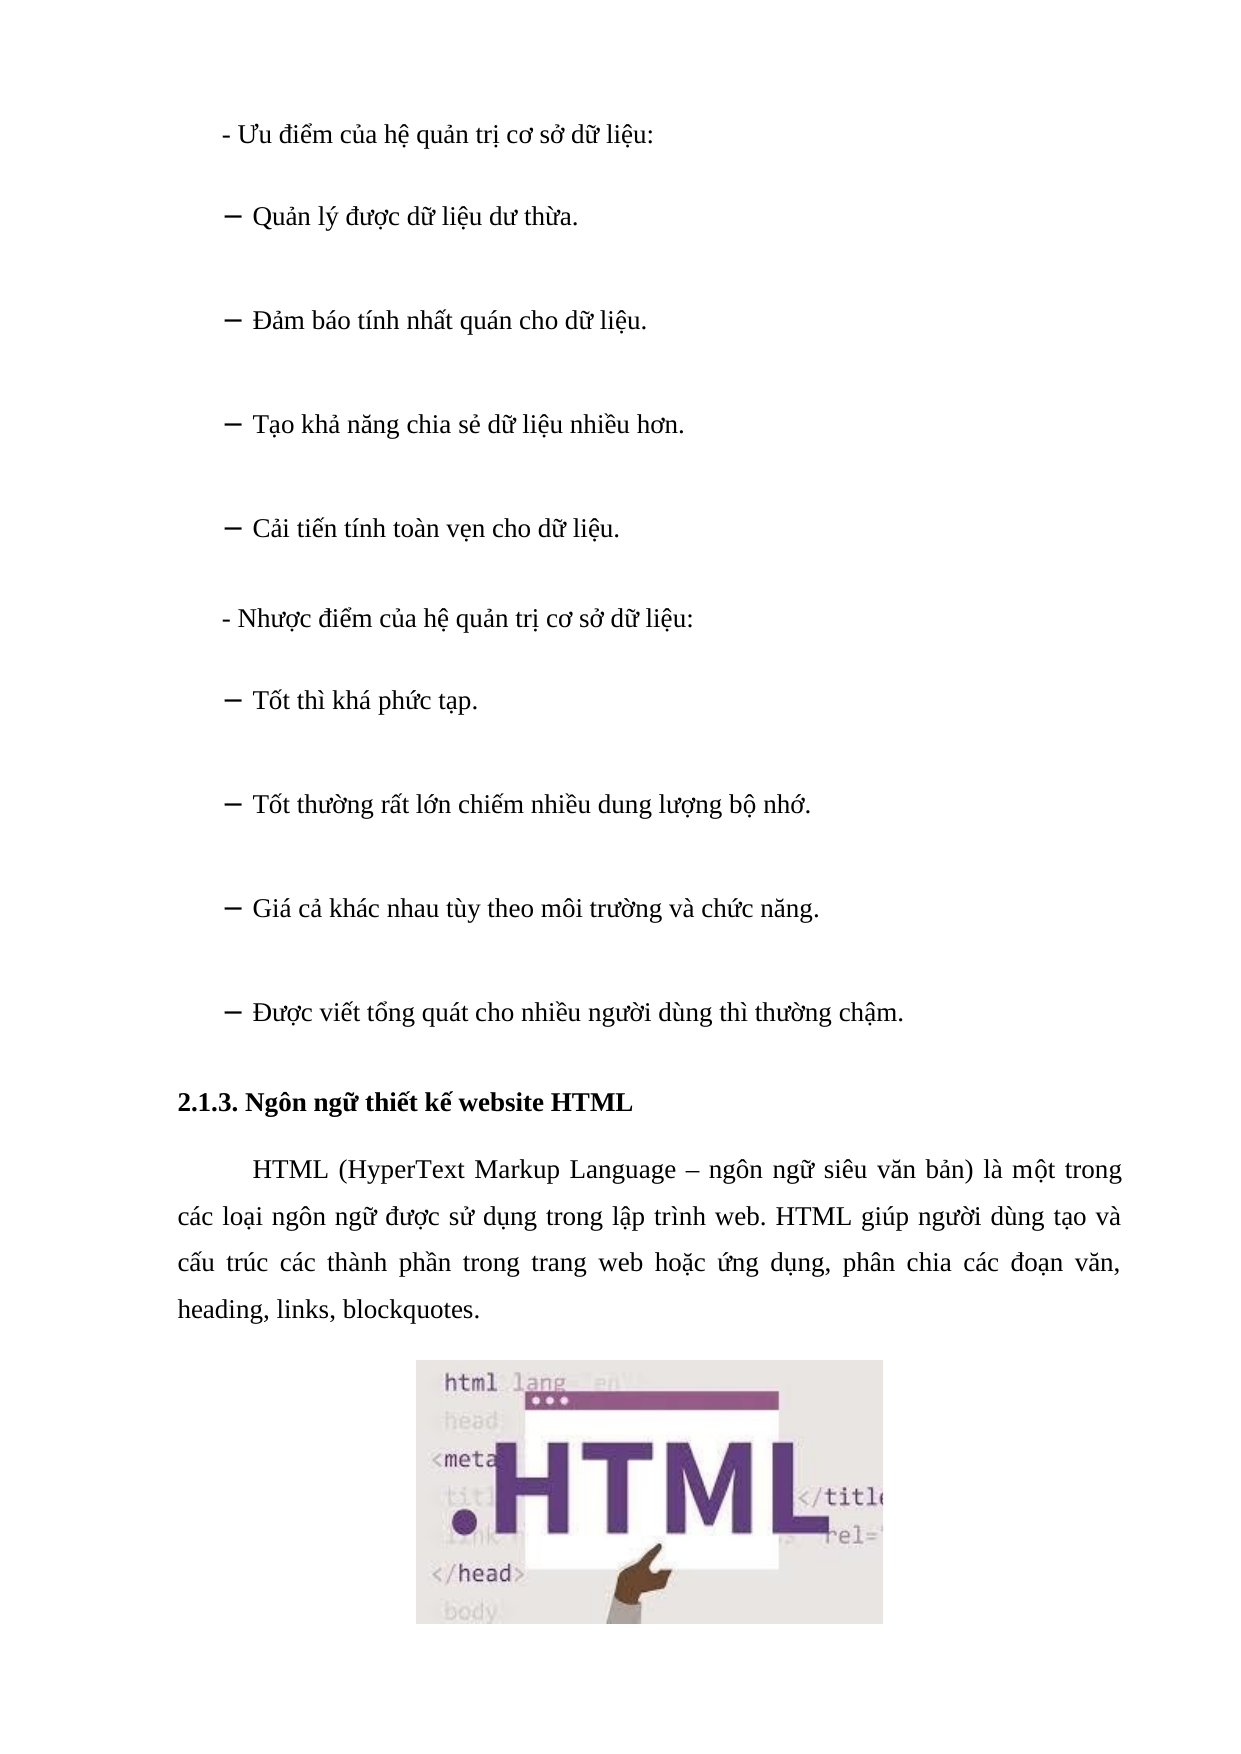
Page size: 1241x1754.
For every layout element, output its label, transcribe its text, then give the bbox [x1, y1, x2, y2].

list Tốt thường rất lớn chiếm nhiều dung lượng bộ nhớ. [177, 773, 1122, 829]
text - Nhược điểm của hệ quản trị cơ sở dữ liệu: [177, 602, 1122, 633]
list Tạo khả năng chia sẻ dữ liệu nhiều hơn. [177, 394, 1122, 449]
list Quản lý được dữ liệu dư thừa. [177, 186, 1122, 241]
text 2.1.3. Ngôn ngữ thiết kế website HTML [177, 1086, 1122, 1117]
list Đảm báo tính nhất quán cho dữ liệu. [177, 290, 1122, 345]
picture [416, 1360, 884, 1624]
text HTML (HyperText Markup Language – ngôn ngữ siêu văn bản) là một trong các loại ngôn ngữ được sử dụng trong lập trình web. HTML giúp người dùng tạo và cấu trúc các thành phần trong trang web hoặc ứng dụng, phân chia các đoạn văn, heading, links, blockquotes. [177, 1153, 1122, 1324]
list Cải tiến tính toàn vẹn cho dữ liệu. [177, 498, 1122, 553]
list Tốt thì khá phức tạp. [177, 669, 1122, 725]
list Được viết tổng quát cho nhiều người dùng thì thường chậm. [177, 982, 1122, 1037]
list Giá cả khác nhau tùy theo môi trường và chức năng. [177, 877, 1122, 933]
text - Ưu điểm của hệ quản trị cơ sở dữ liệu: [177, 118, 1122, 149]
